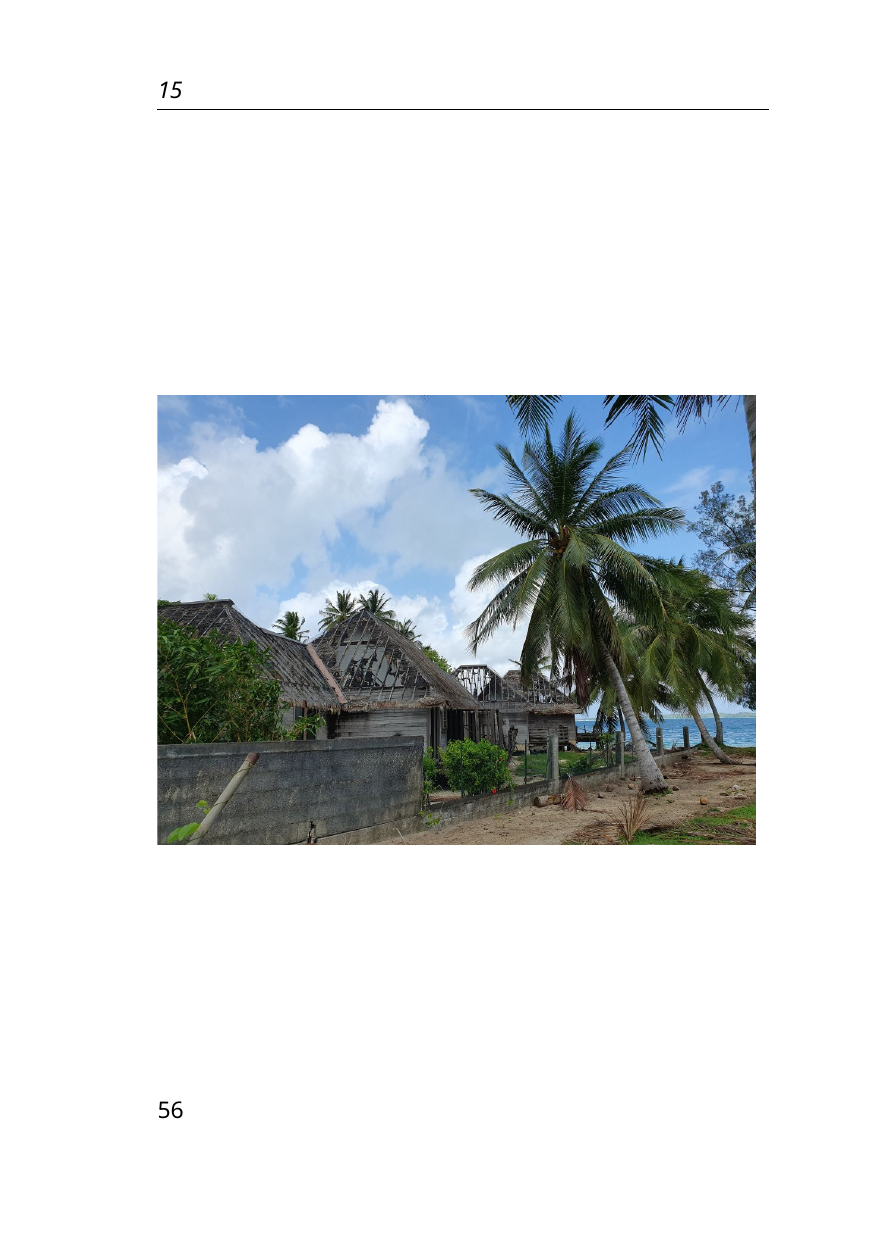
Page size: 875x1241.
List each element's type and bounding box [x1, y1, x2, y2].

picture [157, 395, 756, 845]
